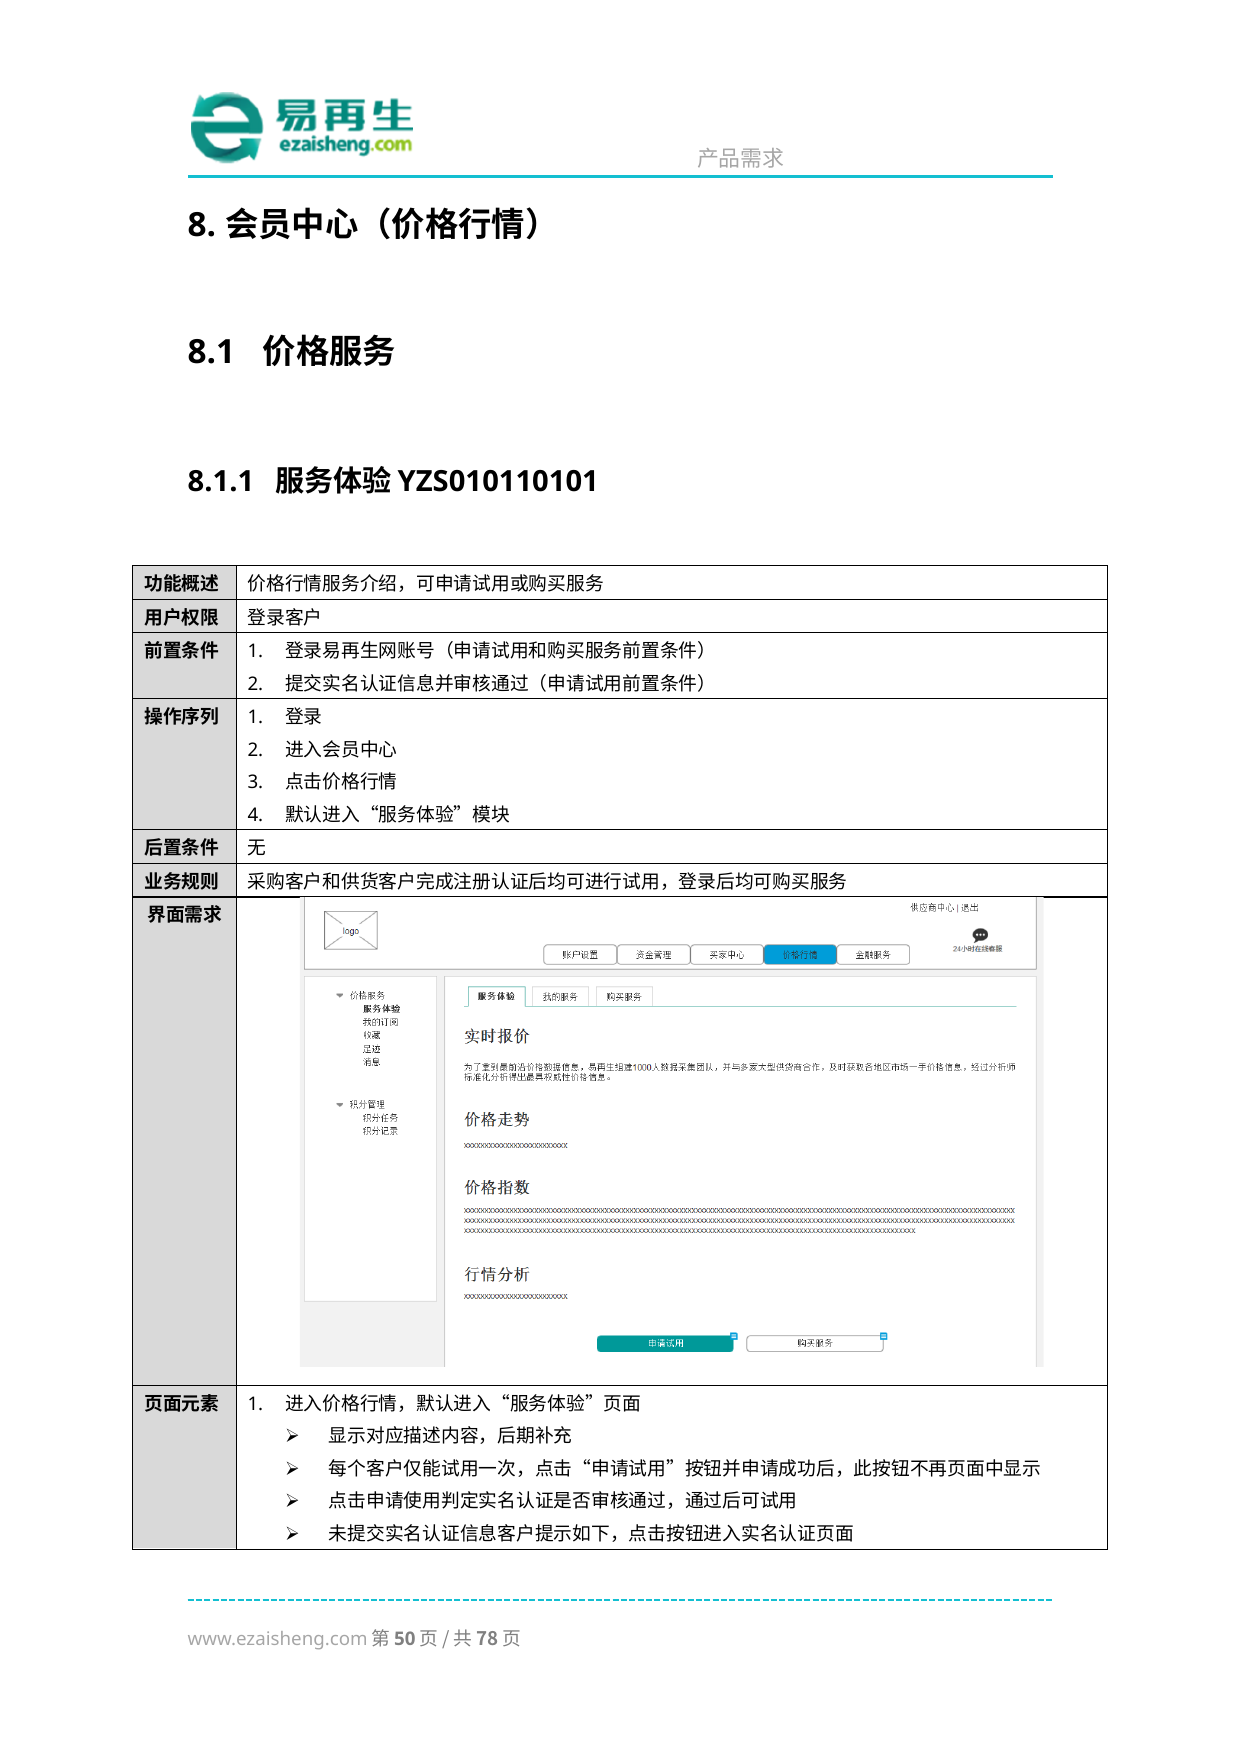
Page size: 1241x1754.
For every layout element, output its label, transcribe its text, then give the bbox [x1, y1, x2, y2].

table_cell 登录客户 [237, 600, 1107, 632]
table_cell 采购客户和供货客户完成注册认证后均可进行试用，登录后均可购买服务 [237, 864, 1107, 896]
table_cell 登录 进入会员中心 点击价格行情 默认进入“服务体验”模块 [237, 699, 1107, 829]
table_cell 后置条件 [133, 830, 236, 863]
table_header 价格行情服务介绍，可申请试用或购买服务 [237, 566, 1107, 599]
subtitle 服务体验YZS010110101 [187, 446, 1053, 511]
table_cell 界面需求 [133, 898, 236, 1385]
table_cell [237, 898, 1107, 1385]
table_header 功能概述 [133, 566, 236, 599]
table_cell 业务规则 [133, 864, 236, 896]
picture [187, 88, 418, 167]
table_cell 用户权限 [133, 600, 236, 632]
table_cell 登录易再生网账号（申请试用和购买服务前置条件） 提交实名认证信息并审核通过（申请试用前置条件） [237, 633, 1107, 698]
subtitle 价格服务 [187, 317, 1053, 382]
table_cell 页面元素 [133, 1386, 236, 1548]
picture [299, 897, 1044, 1367]
table_cell 无 [237, 830, 1107, 863]
table_cell 前置条件 [133, 633, 236, 698]
subtitle 会员中心（价格行情） [187, 189, 1053, 254]
table_cell 操作序列 [133, 699, 236, 829]
